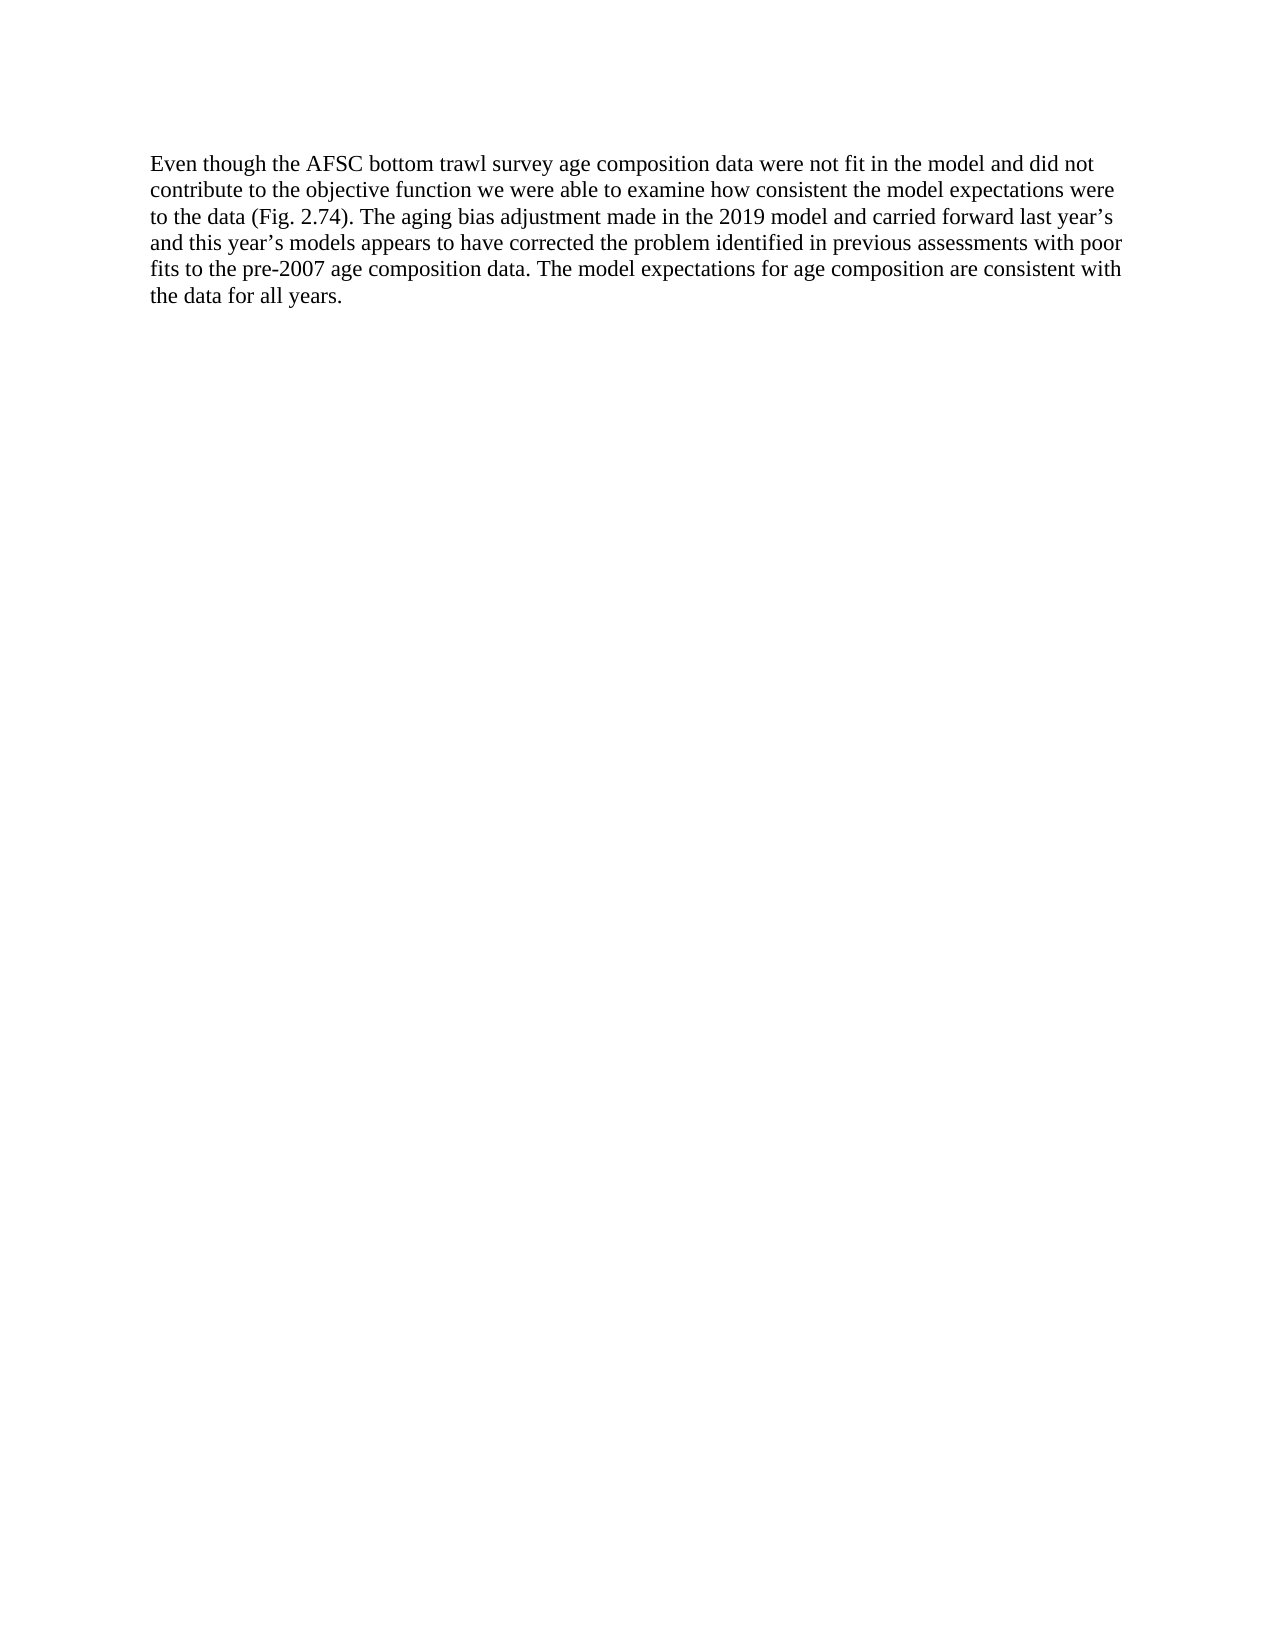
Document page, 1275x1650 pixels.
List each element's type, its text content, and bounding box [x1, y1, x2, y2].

text Even though the AFSC bottom trawl survey age composition data were not fit in the model and did not contribute to the objective function we were able to examine how consistent the model expectations were to the data (Fig. 2.74). The aging bias adjustment made in the 2019 model and carried forward last year’s and this year’s models appears to have corrected the problem identified in previous assessments with poor fits to the pre-2007 age composition data. The model expectations for age composition are consistent with the data for all years. [150, 150, 1125, 308]
